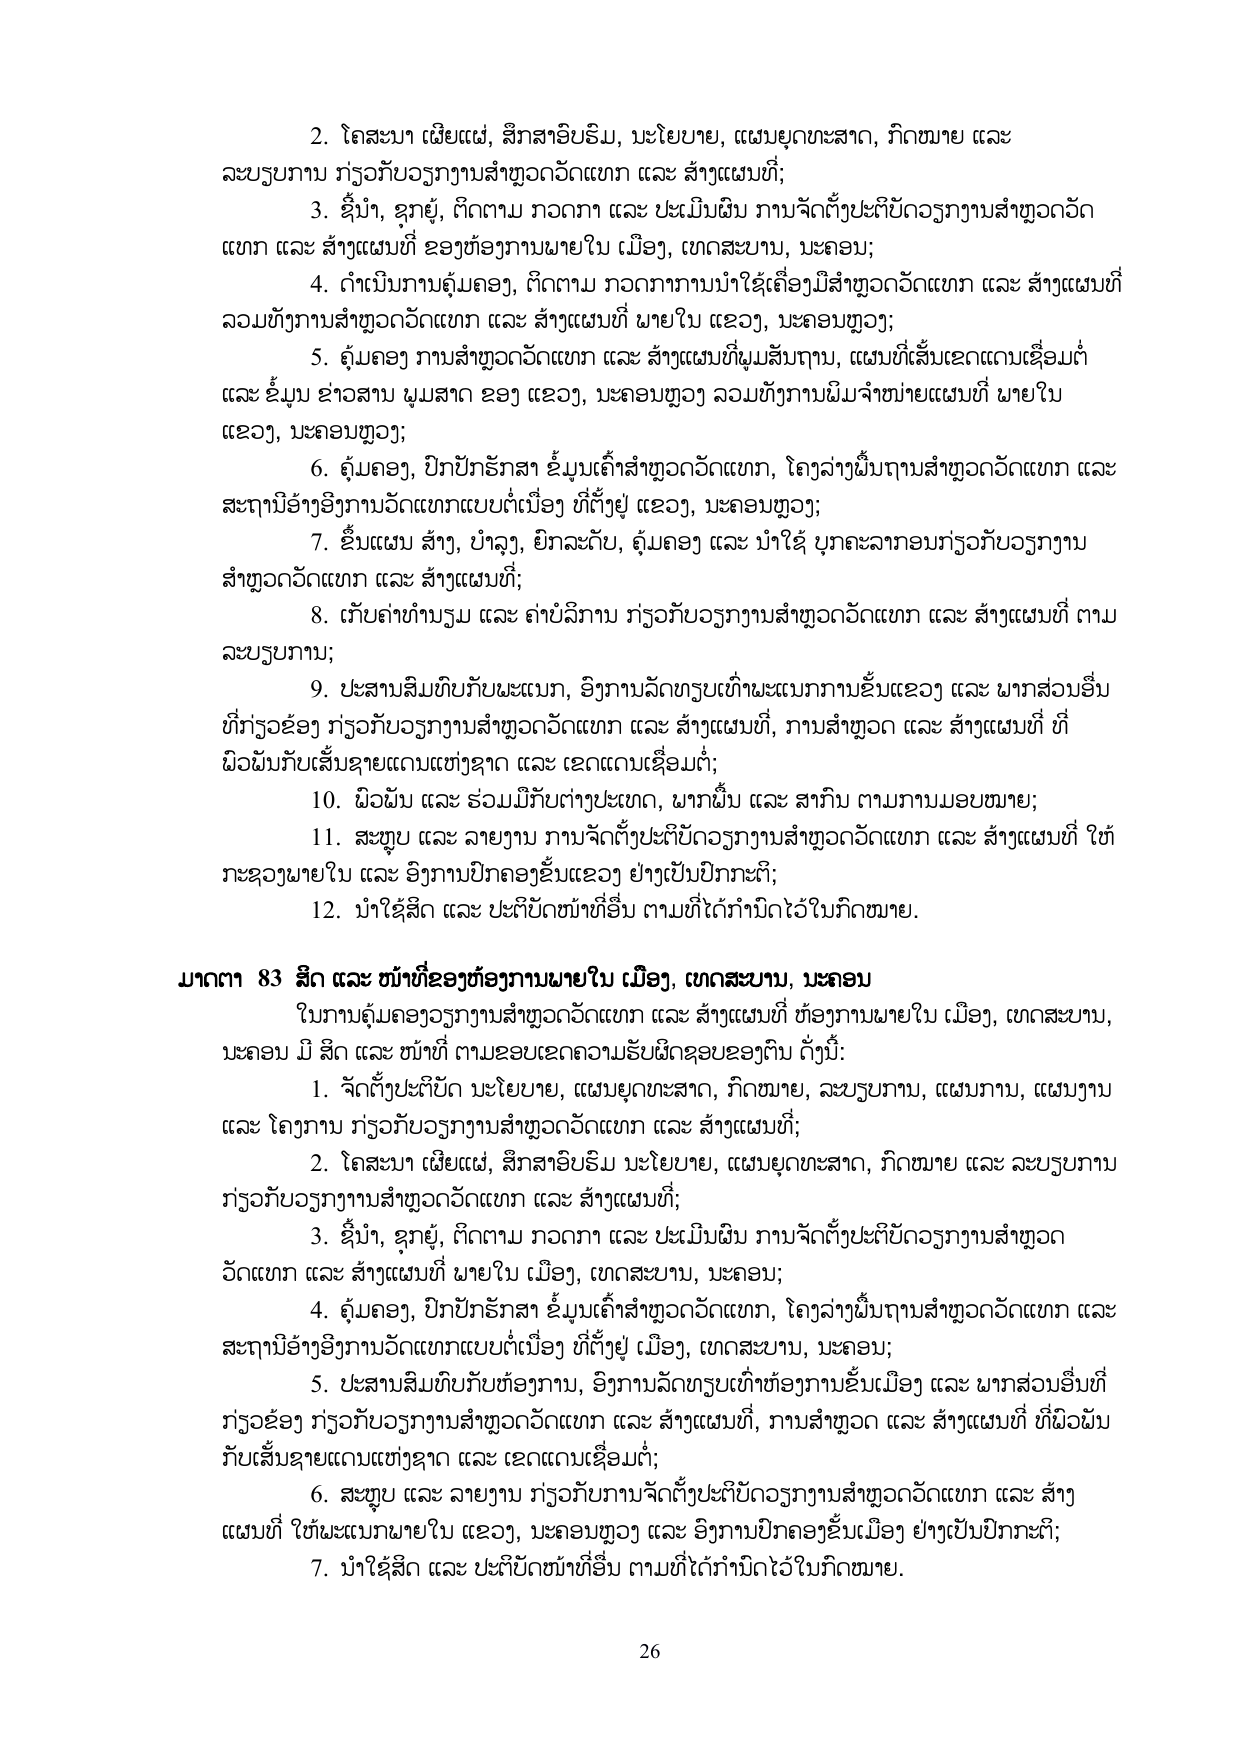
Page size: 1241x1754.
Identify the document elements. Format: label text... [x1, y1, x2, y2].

list ປະສານສົມທົບກັບຫ້ອງການ,​ ອົງການລັດທຽບເທົ່າຫ້ອງການຂັ້ນເມືອງ ແລະ ພາກສ່ວນອື່ນທີ່ກ່ຽວຂ້ອງ ກ່ຽວກັບວຽກງານສໍາຫຼວດວັດແທກ ແລະ ສ້າງແຜນທີ່, ການສຳຫຼວດ ແລະ ສ້າງແຜນທີ່ ທີ່ພົວພັນກັບເສັ້ນຊາຍແດນແຫ່ງຊາດ ແລະ ເຂດແດນເຊື່ອມຕໍ່; [222, 1366, 1122, 1476]
list ປະສານສົມທົບກັບພະແນກ, ອົງການລັດທຽບເທົ່າພະແນກການຂັ້ນແຂວງ ແລະ ພາກສ່ວນອື່ນທີ່ກ່ຽວຂ້ອງ ກ່ຽວກັບວຽກງານສໍາຫຼວດວັດແທກ ແລະ ສ້າງແຜນທີ່, ການສຳຫຼວດ ແລະ ສ້າງແຜນທີ່ ທີ່ພົວພັນກັບເສັ້ນຊາຍແດນແຫ່ງຊາດ ແລະ ເຂດແດນເຊື່ອມຕໍ່; [222, 671, 1122, 782]
list ຄຸ້ມຄອງ, ປົກ​ປັກ​ຮັກສາ ຂໍ້ມູນເຄົ້າສໍາຫຼວດວັດແທກ, ໂຄງລ່າງພື້ນຖານສໍາຫຼວດວັດແທກ ແລະ ສະຖານີອ້າງອີງການວັດແທກແບບຕໍ່ເນື່ອງ ​​ທີ່ຕັ້ງຢູ່ ແຂວງ, ນະຄອນຫຼວງ; [222, 450, 1122, 524]
list ພົວພັນ ແລະ ຮ່ວມມືກັບຕ່າງປະເທດ, ພາກພື້ນ ແລະ ສາກົນ ຕາມການມອບໝາຍ; [222, 782, 1122, 819]
list ດໍາເນີນການຄຸ້ມຄອງ, ຕິດຕາມ ກວດກາການນໍາໃຊ້ເຄື່ອງມືສໍາຫຼວດວັດແທກ ແລະ ສ້າງແຜນທີ່ ລວມທັງການສໍາຫຼວດວັດແທກ ແລະ ສ້າງແຜນທີ່ ພາຍໃນ ແຂວງ, ນະຄອນຫຼວງ; [222, 266, 1122, 339]
list ຊີ້ນໍາ, ຊຸກຍູ້, ຕິດຕາມ ກວດກາ ແລະ ປະເມີນຜົນ ການຈັດຕັ້ງປະຕິບັດວຽກງານສໍາຫຼວດວັດແທກ ແລະ ສ້າງແຜນທີ່ ພາຍໃນ ເມືອງ, ເທດສະບານ, ນະຄອນ; [222, 1218, 1122, 1292]
subtitle ມາດຕາ 83 ສິດ ແລະ ໜ້າທີ່ຂອງຫ້ອງການພາຍໃນ ເມືອງ, ເທດສະບານ, ນະຄອນ [177, 960, 1122, 997]
list ຊີ້ນໍາ, ຊຸກຍູ້, ຕິດຕາມ ກວດກາ ແລະ ປະເມີນຜົນ ການຈັດຕັ້ງປະຕິບັດວຽກງານສໍາຫຼວດວັດ ແທກ ແລະ ສ້າງແຜນທີ່ ຂອງຫ້ອງການພາຍໃນ ເມືອງ, ເທດສະບານ, ນະຄອນ; [222, 192, 1122, 266]
list ຄຸ້ມຄອງ, ປົກ​ປັກ​ຮັກສາ ຂໍ້ມູນເຄົ້າສໍາຫຼວດວັດແທກ, ໂຄງລ່າງພື້ນຖານສໍາຫຼວດວັດແທກ ແລະ ສະຖານີອ້າງອີງການວັດແທກແບບຕໍ່ເນື່ອງ ​​ທີ່ຕັ້ງຢູ່ ເມືອງ, ເທດສະບານ, ນະຄອນ; [222, 1292, 1122, 1366]
list ສະຫຼຸບ ແລະ ລາຍງານ ການຈັດຕັ້ງປະຕິບັດວຽກງານສໍາຫຼວດວັດແທກ ແລະ ສ້າງແຜນທີ່ ໃຫ້ກະຊວງພາຍໃນ ແລະ ອົງການປົກຄອງຂັ້ນແຂວງ ຢ່າງເປັນປົກກະຕິ; [222, 819, 1122, 892]
text ໃນການຄຸ້ມຄອງວຽກງານສຳຫຼວດວັດແທກ ແລະ ສ້າງແຜນທີ່ ຫ້ອງການພາຍໃນ ເມືອງ, ເທດສະບານ, ນະຄອນ ມີ ສິດ ແລະ ໜ້າທີ່ ຕາມຂອບເຂດຄວາມຮັບຜິດຊອບຂອງຕົນ ດັ່ງນີ້: [222, 997, 1122, 1071]
list ຂຶ້ນແຜນ ສ້າງ, ບໍາລຸງ, ຍົກລະດັບ, ຄຸ້ມຄອງ ແລະ ນໍາໃຊ້ ບຸກຄະລາກອນກ່ຽວກັບວຽກງານ ສໍາຫຼວດວັດແທກ ແລະ ສ້າງແຜນທີ່; [222, 524, 1122, 597]
list ນໍາໃຊ້ສິດ ແລະ ປະຕິບັດໜ້າທີ່ອື່ນ ຕາມທີ່ໄດ້ກໍານົດໄວ້ໃນກົດໝາຍ. [222, 1550, 1122, 1587]
list ນໍາໃຊ້ສິດ ແລະ ປະຕິບັດໜ້າທີ່ອື່ນ ຕາມທີ່ໄດ້ກໍານົດໄວ້ໃນກົດໝາຍ. [222, 892, 1122, 929]
list ໂຄສະນາ ເຜີຍແຜ່, ສຶກສາອົບຮົມ ນະໂຍບາຍ, ແຜນຍຸດທະສາດ, ກົດໝາຍ ແລະ ລະບຽບການ ກ່ຽວກັບວຽກງາານສໍາຫຼວດວັດແທກ ແລະ ສ້າງແຜນທີ່; [222, 1144, 1122, 1218]
list ຈັດຕັ້ງປະຕິບັດ ນະໂຍບາຍ, ແຜນຍຸດທະສາດ, ກົດໝາຍ, ລະບຽບການ, ແຜນການ, ແຜນງານ ແລະ ໂຄງການ ກ່ຽວກັບວຽກງານສໍາຫຼວດວັດແທກ ແລະ ສ້າງແຜນທີ່; [222, 1071, 1122, 1144]
list ຄຸ້ມ​ຄອງ​ ການ​ສຳ​ຫຼວດວັດ​ແທກ ​ແລະ​ ສ້າງແຜນ​ທີ່ພູມສັນຖານ, ​ແຜນ​ທີ່ເສັ້ນ​ເຂດ​ແດນ​ເຊື່ອມ​ຕໍ່ ແລະ ຂໍ້ມູນ ຂ່າວສານ ພູມສາດ ຂອງ ແຂວງ, ນະຄອນຫຼວງ ລວມທັງການພິມຈໍາໜ່າຍແຜນທີ່ ພາຍໃນແຂວງ, ນະຄອນຫຼວງ; [222, 339, 1122, 450]
list ເກັບຄ່າທໍານຽມ ແລະ ຄ່າບໍລິການ ກ່ຽວກັບວຽກງານສໍາຫຼວດວັດແທກ ແລະ ສ້າງແຜນທີ່ ຕາມລະບຽບການ; [222, 597, 1122, 671]
list ສະຫຼຸບ ແລະ ລາຍງານ ກ່ຽວກັບການຈັດຕັ້ງປະຕິບັດວຽກງານສໍາຫຼວດວັດແທກ ແລະ ສ້າງແຜນທີ່ ໃຫ້ພະແນກພາຍໃນ ແຂວງ, ນະຄອນຫຼວງ ແລະ ອົງການປົກຄອງຂັ້ນເມືອງ ຢ່າງເປັນປົກກະຕິ; [222, 1476, 1122, 1550]
list ໂຄສະນາ ເຜີຍແຜ່, ສຶກສາອົບຮົມ, ນະໂຍບາຍ, ແຜນຍຸດທະສາດ, ກົດໝາຍ ແລະ ລະບຽບການ ກ່ຽວກັບວຽກງານສໍາຫຼວດວັດແທກ ແລະ ສ້າງແຜນທີ່; [222, 118, 1122, 192]
